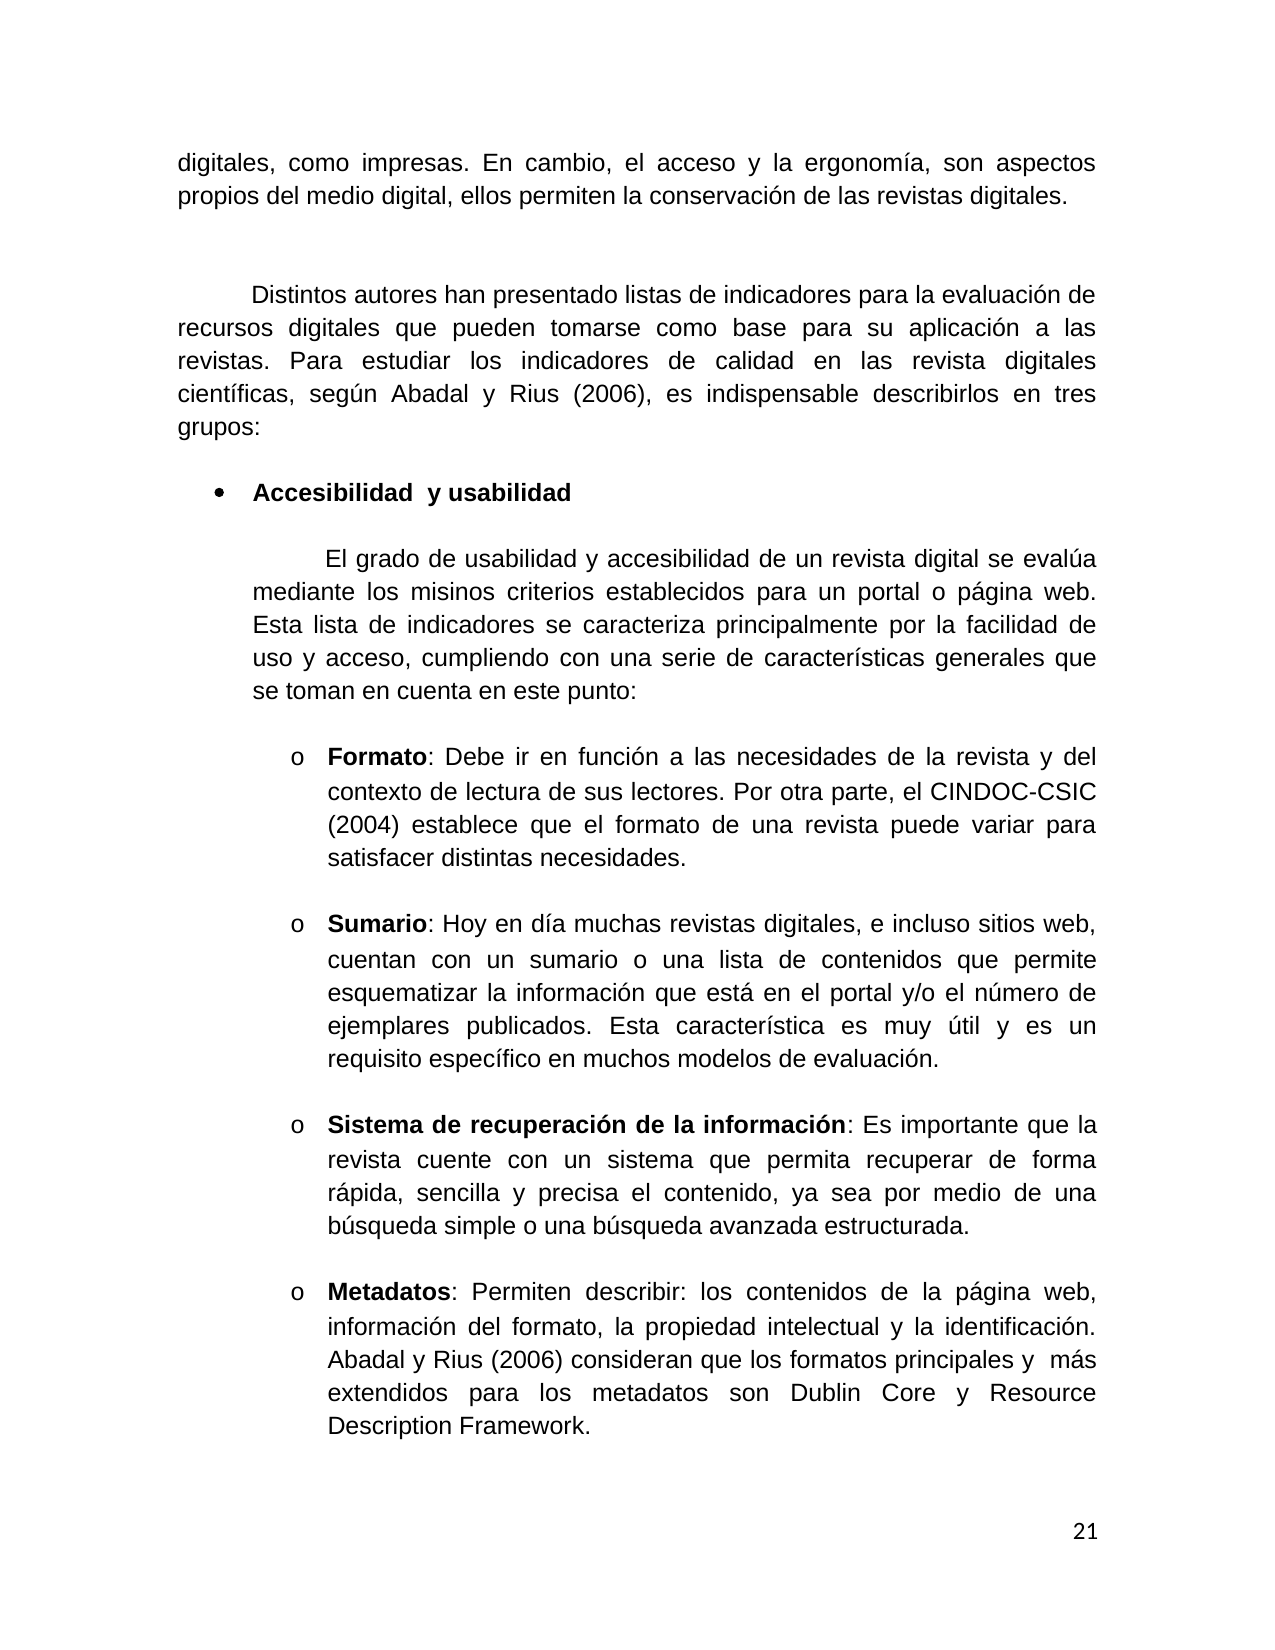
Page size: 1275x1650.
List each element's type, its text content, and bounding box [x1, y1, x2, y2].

list Sistema de recuperación de la información: Es importante que la revista cuente con un sistema que permita recuperar de forma rápida, sencilla y precisa el contenido, ya sea por medio de una búsqueda simple o una búsqueda avanzada estructurada. [290, 1110, 1098, 1240]
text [177, 148, 1098, 209]
list Sumario: Hoy en día muchas revistas digitales, e incluso sitios web, cuentan con un sumario o una lista de contenidos que permite esquematizar la información que está en el portal y/o el número de ejemplares publicados. Esta característica es muy útil y es un requisito específico en muchos modelos de evaluación. [290, 909, 1098, 1072]
list Formato: Debe ir en función a las necesidades de la revista y del contexto de lectura de sus lectores. Por otra parte, el CINDOC-CSIC (2004) establece que el formato de una revista puede variar para satisfacer distintas necesidades. [290, 742, 1098, 872]
list Metadatos: Permiten describir: los contenidos de la página web, información del formato, la propiedad intelectual y la identificación. Abadal y Rius (2006) consideran que los formatos principales y más extendidos para los metadatos son Dublin Core y Resource Description Framework. [290, 1277, 1098, 1440]
list El grado de usabilidad y accesibilidad de un revista digital se evalúa mediante los misinos criterios establecidos para un portal o página web. Esta lista de indicadores se caracteriza principalmente por la facilidad de uso y acceso, cumpliendo con una serie de características generales que se toman en cuenta en este punto: [252, 544, 1098, 705]
list Accesibilidad y usabilidad [215, 478, 1098, 507]
text Distintos autores han presentado listas de indicadores para la evaluación de recursos digitales que pueden tomarse como base para su aplicación a las revistas. Para estudiar los indicadores de calidad en las revista digitales científicas, según Abadal y Rius (2006), es indispensable describirlos en tres grupos: [177, 280, 1098, 441]
